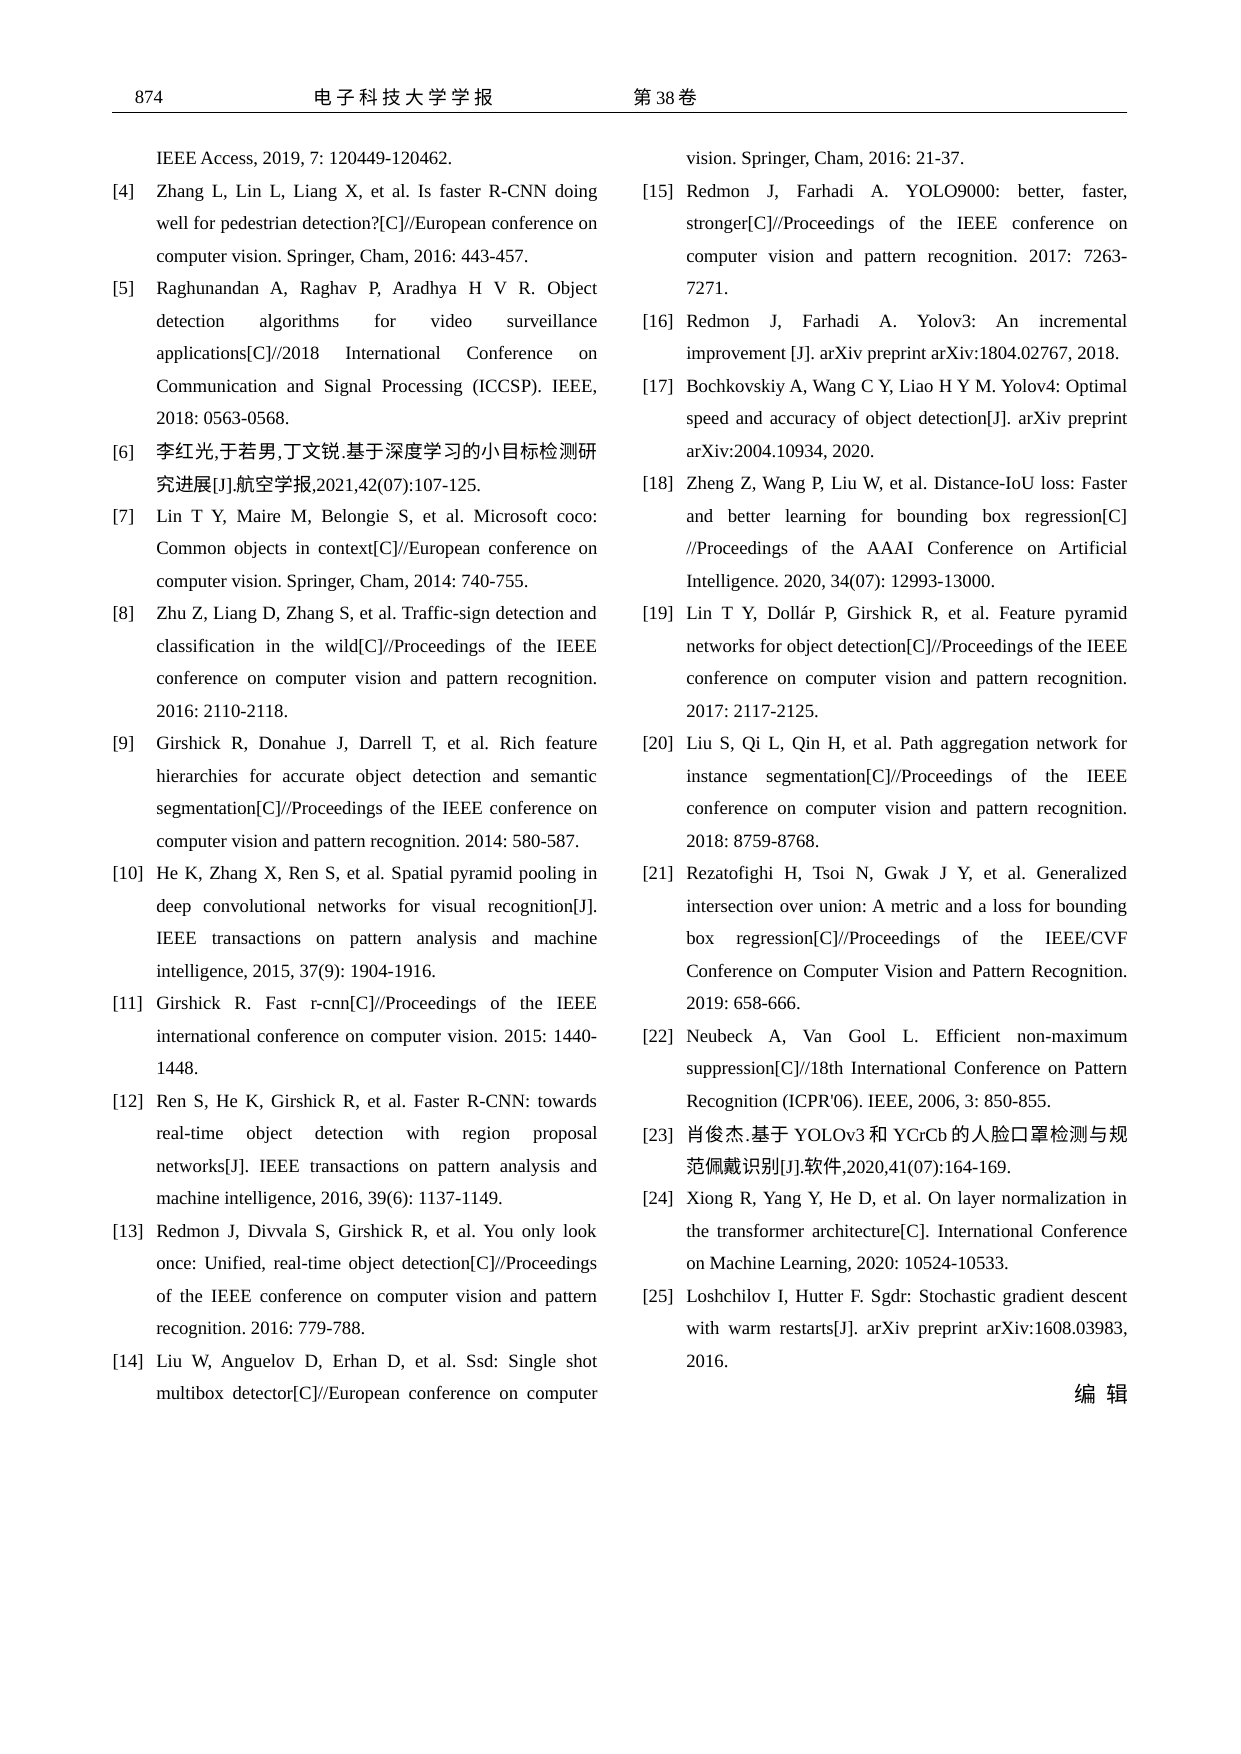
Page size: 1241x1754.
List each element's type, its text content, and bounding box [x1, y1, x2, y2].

list Girshick R, Donahue J, Darrell T, et al. Rich feature hierarchies for accurate object detection and semantic segmentation[C]//Proceedings of the IEEE conference on computer vision and pattern recognition. 2014: 580-587. [112, 727, 598, 857]
list Wang Z, Fu H, Wang L, et al. SCNet: Subdivision coding network for object detection based on 3D point cloud[J]. IEEE Access, 2019, 7: 120449-120462. [112, 142, 598, 174]
list Redmon J, Divvala S, Girshick R, et al. You only look once: Unified, real-time object detection[C]//Proceedings of the IEEE conference on computer vision and pattern recognition. 2016: 779-788. [112, 1214, 598, 1344]
text 编 辑 [642, 1377, 1128, 1409]
list Rezatofighi H, Tsoi N, Gwak J Y, et al. Generalized intersection over union: A metric and a loss for bounding box regression[C]//Proceedings of the IEEE/CVF Conference on Computer Vision and Pattern Recognition. 2019: 658-666. [642, 857, 1128, 1019]
list Zheng Z, Wang P, Liu W, et al. Distance-IoU loss: Faster and better learning for bounding box regression[C] //Proceedings of the AAAI Conference on Artificial Intelligence. 2020, 34(07): 12993-13000. [642, 467, 1128, 597]
list 李红光,于若男,丁文锐.基于深度学习的小目标检测研究进展[J].航空学报,2021,42(07):107-125. [112, 434, 598, 499]
list Redmon J, Farhadi A. YOLO9000: better, faster, stronger[C]//Proceedings of the IEEE conference on computer vision and pattern recognition. 2017: 7263-7271. [642, 174, 1128, 304]
list Girshick R. Fast r-cnn[C]//Proceedings of the IEEE international conference on computer vision. 2015: 1440-1448. [112, 987, 598, 1084]
list Raghunandan A, Raghav P, Aradhya H V R. Object detection algorithms for video surveillance applications[C]//2018 International Conference on Communication and Signal Processing (ICCSP). IEEE, 2018: 0563-0568. [112, 272, 598, 434]
list Ren S, He K, Girshick R, et al. Faster R-CNN: towards real-time object detection with region proposal networks[J]. IEEE transactions on pattern analysis and machine intelligence, 2016, 39(6): 1137-1149. [112, 1084, 598, 1214]
list Zhang L, Lin L, Liang X, et al. Is faster R-CNN doing well for pedestrian detection?[C]//European conference on computer vision. Springer, Cham, 2016: 443-457. [112, 174, 598, 272]
list Lin T Y, Dollár P, Girshick R, et al. Feature pyramid networks for object detection[C]//Proceedings of the IEEE conference on computer vision and pattern recognition. 2017: 2117-2125. [642, 597, 1128, 727]
list 肖俊杰.基于YOLOv3和YCrCb的人脸口罩检测与规范佩戴识别[J].软件,2020,41(07):164-169. [642, 1117, 1128, 1182]
list Liu W, Anguelov D, Erhan D, et al. Ssd: Single shot multibox detector[C]//European conference on computer vision. Springer, Cham, 2016: 21-37. [642, 142, 1128, 174]
list Xiong R, Yang Y, He D, et al. On layer normalization in the transformer architecture[C]. International Conference on Machine Learning, 2020: 10524-10533. [642, 1182, 1128, 1279]
list Redmon J, Farhadi A. Yolov3: An incremental improvement [J]. arXiv preprint arXiv:1804.02767, 2018. [642, 304, 1128, 369]
list Loshchilov I, Hutter F. Sgdr: Stochastic gradient descent with warm restarts[J]. arXiv preprint arXiv:1608.03983, 2016. [642, 1279, 1128, 1377]
list Liu W, Anguelov D, Erhan D, et al. Ssd: Single shot multibox detector[C]//European conference on computer vision. Springer, Cham, 2016: 21-37. [112, 1344, 598, 1409]
list He K, Zhang X, Ren S, et al. Spatial pyramid pooling in deep convolutional networks for visual recognition[J]. IEEE transactions on pattern analysis and machine intelligence, 2015, 37(9): 1904-1916. [112, 857, 598, 987]
list Lin T Y, Maire M, Belongie S, et al. Microsoft coco: Common objects in context[C]//European conference on computer vision. Springer, Cham, 2014: 740-755. [112, 499, 598, 597]
list Neubeck A, Van Gool L. Efficient non-maximum suppression[C]//18th International Conference on Pattern Recognition (ICPR'06). IEEE, 2006, 3: 850-855. [642, 1019, 1128, 1117]
list Liu S, Qi L, Qin H, et al. Path aggregation network for instance segmentation[C]//Proceedings of the IEEE conference on computer vision and pattern recognition. 2018: 8759-8768. [642, 727, 1128, 857]
list Zhu Z, Liang D, Zhang S, et al. Traffic-sign detection and classification in the wild[C]//Proceedings of the IEEE conference on computer vision and pattern recognition. 2016: 2110-2118. [112, 597, 598, 727]
list Bochkovskiy A, Wang C Y, Liao H Y M. Yolov4: Optimal speed and accuracy of object detection[J]. arXiv preprint arXiv:2004.10934, 2020. [642, 369, 1128, 467]
